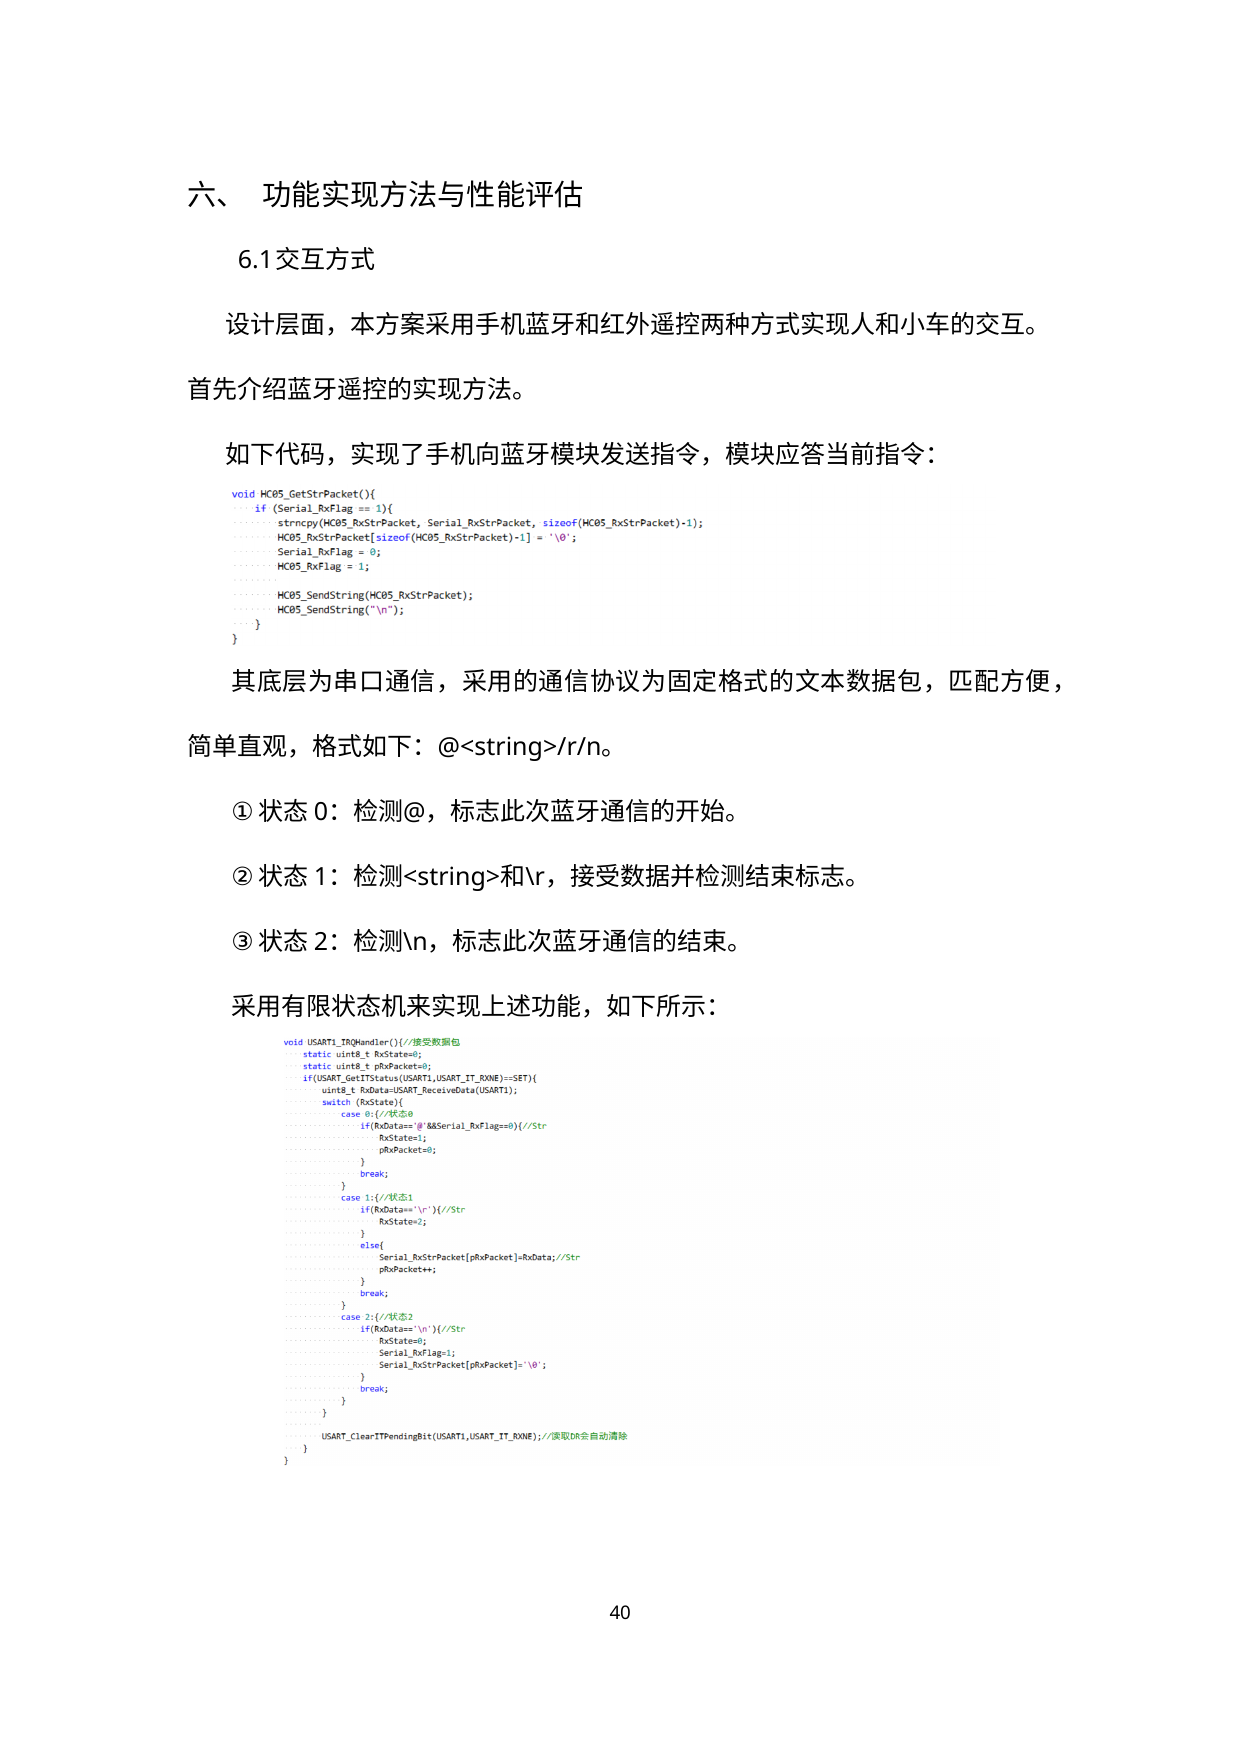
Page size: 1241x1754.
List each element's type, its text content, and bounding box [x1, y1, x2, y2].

text 采用有限状态机来实现上述功能，如下所示： [187, 972, 1053, 1037]
text ①状态0：检测@，标志此次蓝牙通信的开始。 [187, 777, 1053, 842]
text 如下代码，实现了手机向蓝牙模块发送指令，模块应答当前指令： [187, 420, 1053, 485]
list 功能实现方法与性能评估 [187, 160, 1053, 225]
picture [231, 484, 997, 646]
list 交互方式 [187, 225, 1053, 290]
text ③状态2：检测\n，标志此次蓝牙通信的结束。 [187, 907, 1053, 972]
picture [283, 1037, 1001, 1466]
text ②状态1：检测<string>和\r，接受数据并检测结束标志。 [187, 842, 1053, 907]
text 设计层面，本方案采用手机蓝牙和红外遥控两种方式实现人和小车的交互。首先介绍蓝牙遥控的实现方法。 [187, 290, 1053, 420]
text 其底层为串口通信，采用的通信协议为固定格式的文本数据包，匹配方便，简单直观，格式如下：@<string>/r/n。 [187, 647, 1053, 777]
